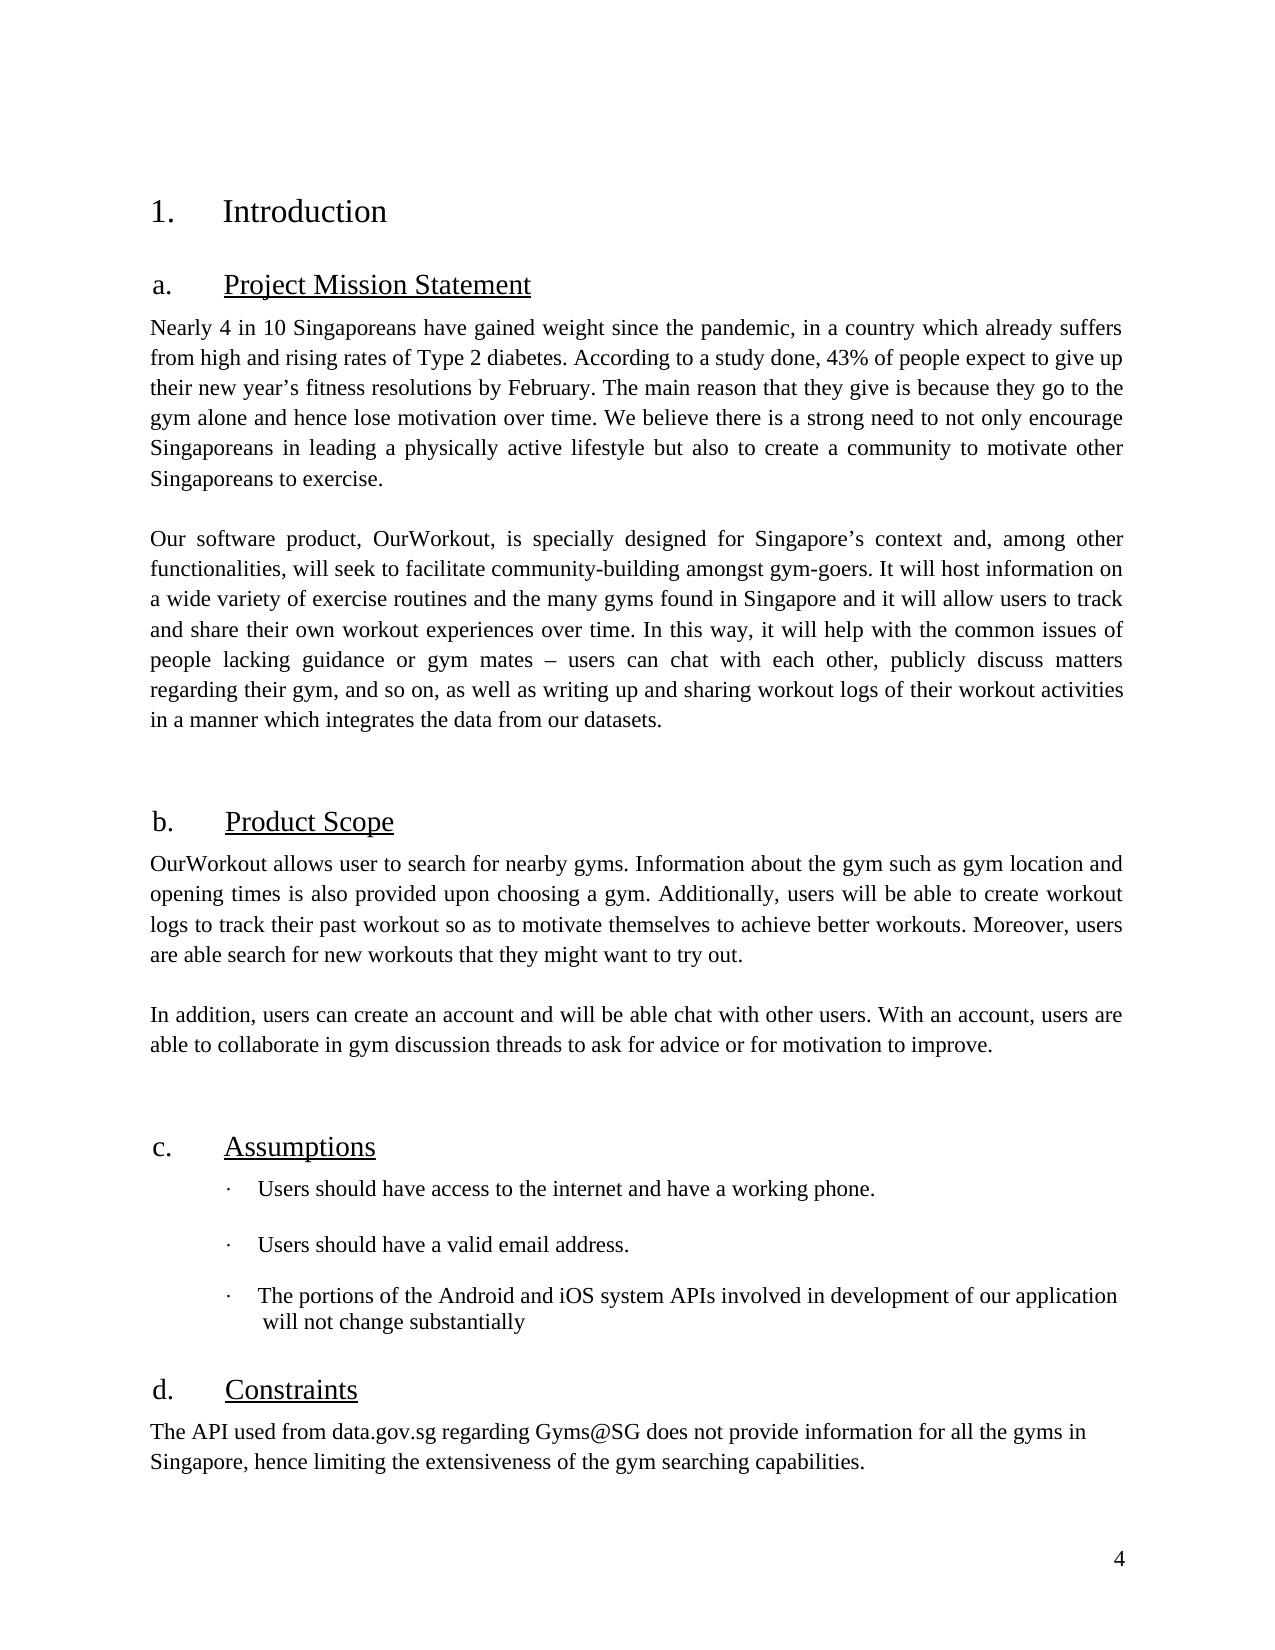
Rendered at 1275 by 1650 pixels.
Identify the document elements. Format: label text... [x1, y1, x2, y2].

text · Users should have a valid email address. [225, 1231, 1125, 1257]
text · Users should have access to the internet and have a working phone. [225, 1175, 1125, 1202]
subtitle c. Assumptions [152, 1129, 1125, 1163]
text · The portions of the Android and iOS system APIs involved in development of our application will not change substantially [225, 1282, 1125, 1335]
text The API used from data.gov.sg regarding Gyms@SG does not provide information for all the gyms in Singapore, hence limiting the extensiveness of the gym searching capabilities. [150, 1418, 1125, 1475]
subtitle d. Constraints [152, 1372, 1125, 1406]
text In addition, users can create an account and will be able chat with other users. With an account, users are able to collaborate in gym discussion threads to ask for advice or for motivation to improve. [150, 1001, 1125, 1058]
text Nearly 4 in 10 Singaporeans have gained weight since the pandemic, in a country which already suffers from high and rising rates of Type 2 diabetes. According to a study done, 43% of people expect to give up their new year’s fitness resolutions by February. The main reason that they give is because they go to the gym alone and hence lose motivation over time. We believe there is a strong need to not only encourage Singaporeans in leading a physically active lifestyle but also to create a community to motivate other Singaporeans to exercise. [150, 313, 1125, 491]
subtitle b. Product Scope [152, 804, 1125, 838]
text OurWorkout allows user to search for nearby gyms. Information about the gym such as gym location and opening times is also provided upon choosing a gym. Additionally, users will be able to create workout logs to track their past workout so as to motivate themselves to achieve better workouts. Moreover, users are able search for new workouts that they might want to try out. [150, 850, 1125, 967]
text Our software product, OurWorkout, is specially designed for Singapore’s context and, among other functionalities, will seek to facilitate community-building amongst gym-goers. It will host information on a wide variety of exercise routines and the many gyms found in Singapore and it will allow users to track and share their own workout experiences over time. In this way, it will help with the common issues of people lacking guidance or gym mates – users can chat with each other, publicly discuss matters regarding their gym, and so on, as well as writing up and sharing workout logs of their workout activities in a manner which integrates the data from our datasets. [150, 525, 1125, 733]
subtitle a. Project Mission Statement [152, 267, 1125, 301]
subtitle 1. Introduction [150, 192, 1125, 230]
